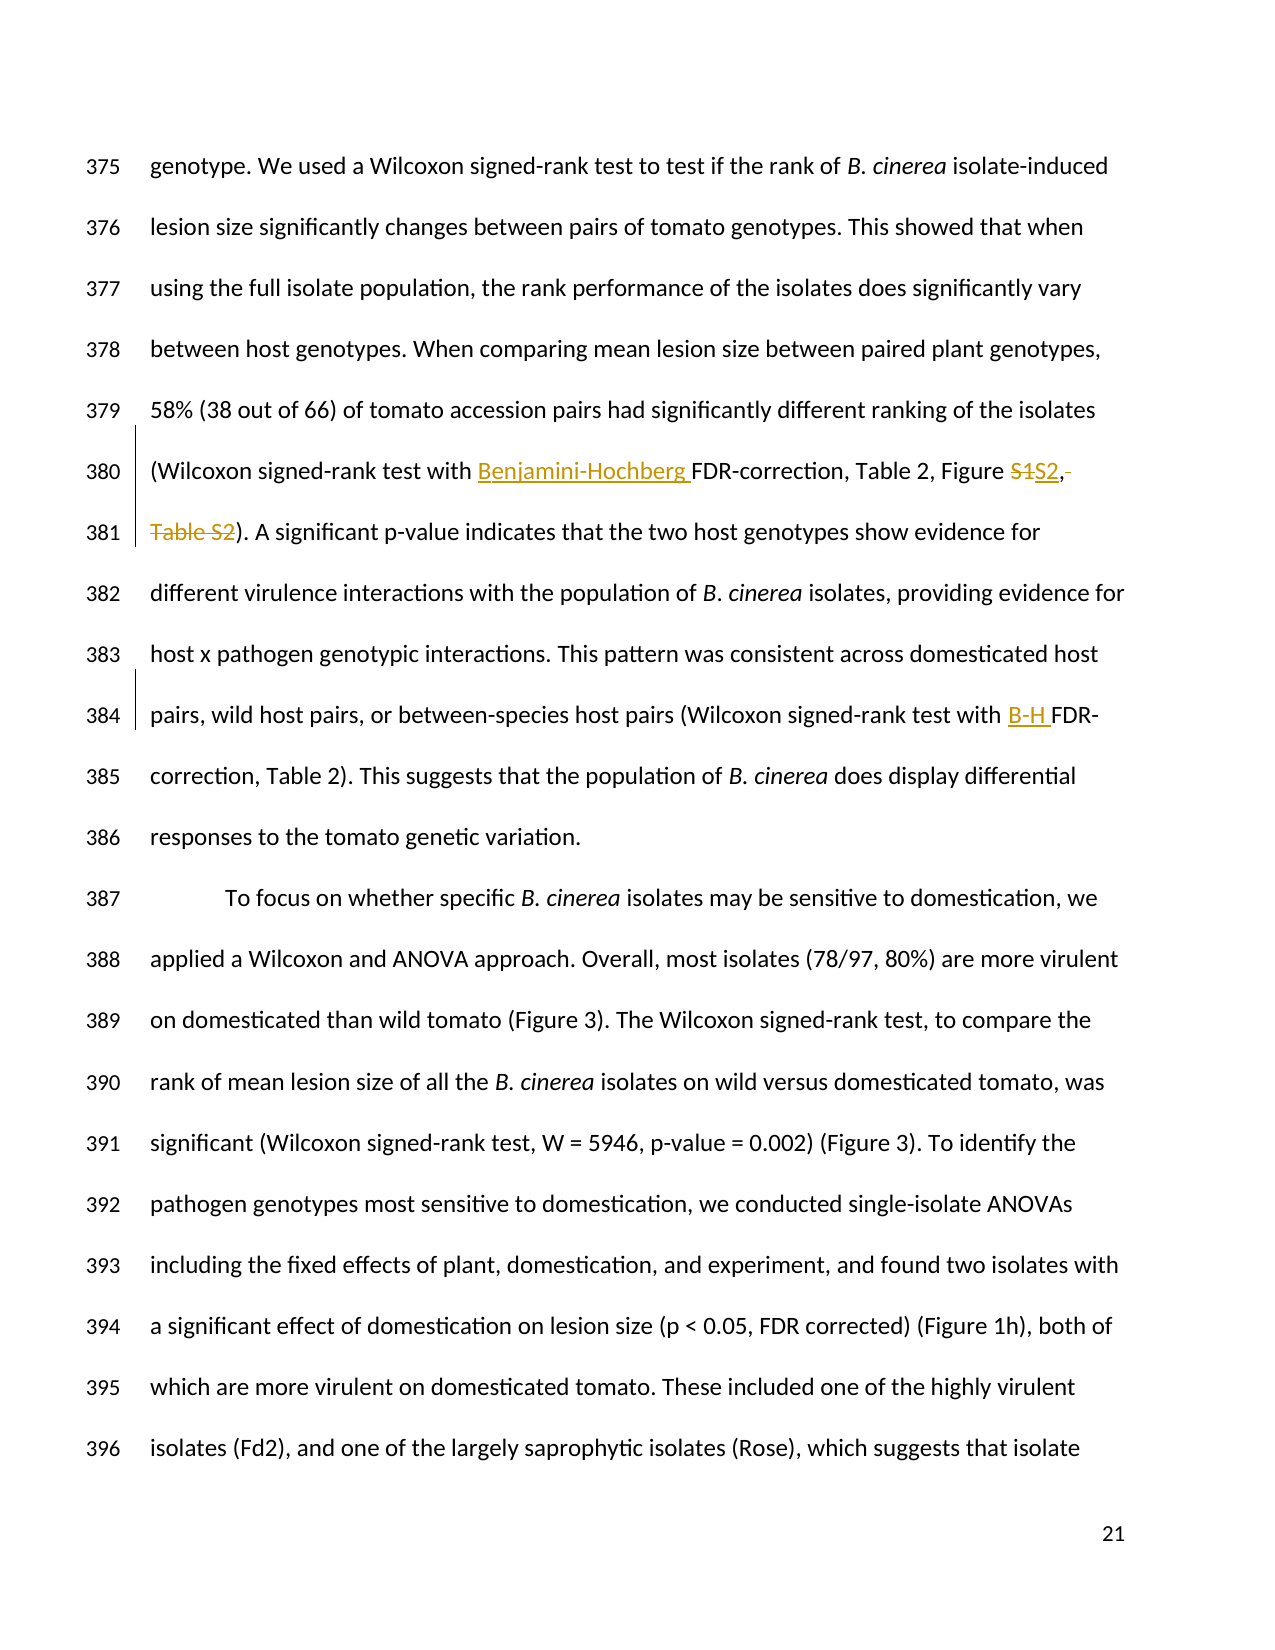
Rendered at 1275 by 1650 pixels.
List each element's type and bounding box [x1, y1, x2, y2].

text [150, 150, 1125, 852]
text [150, 882, 1125, 1462]
